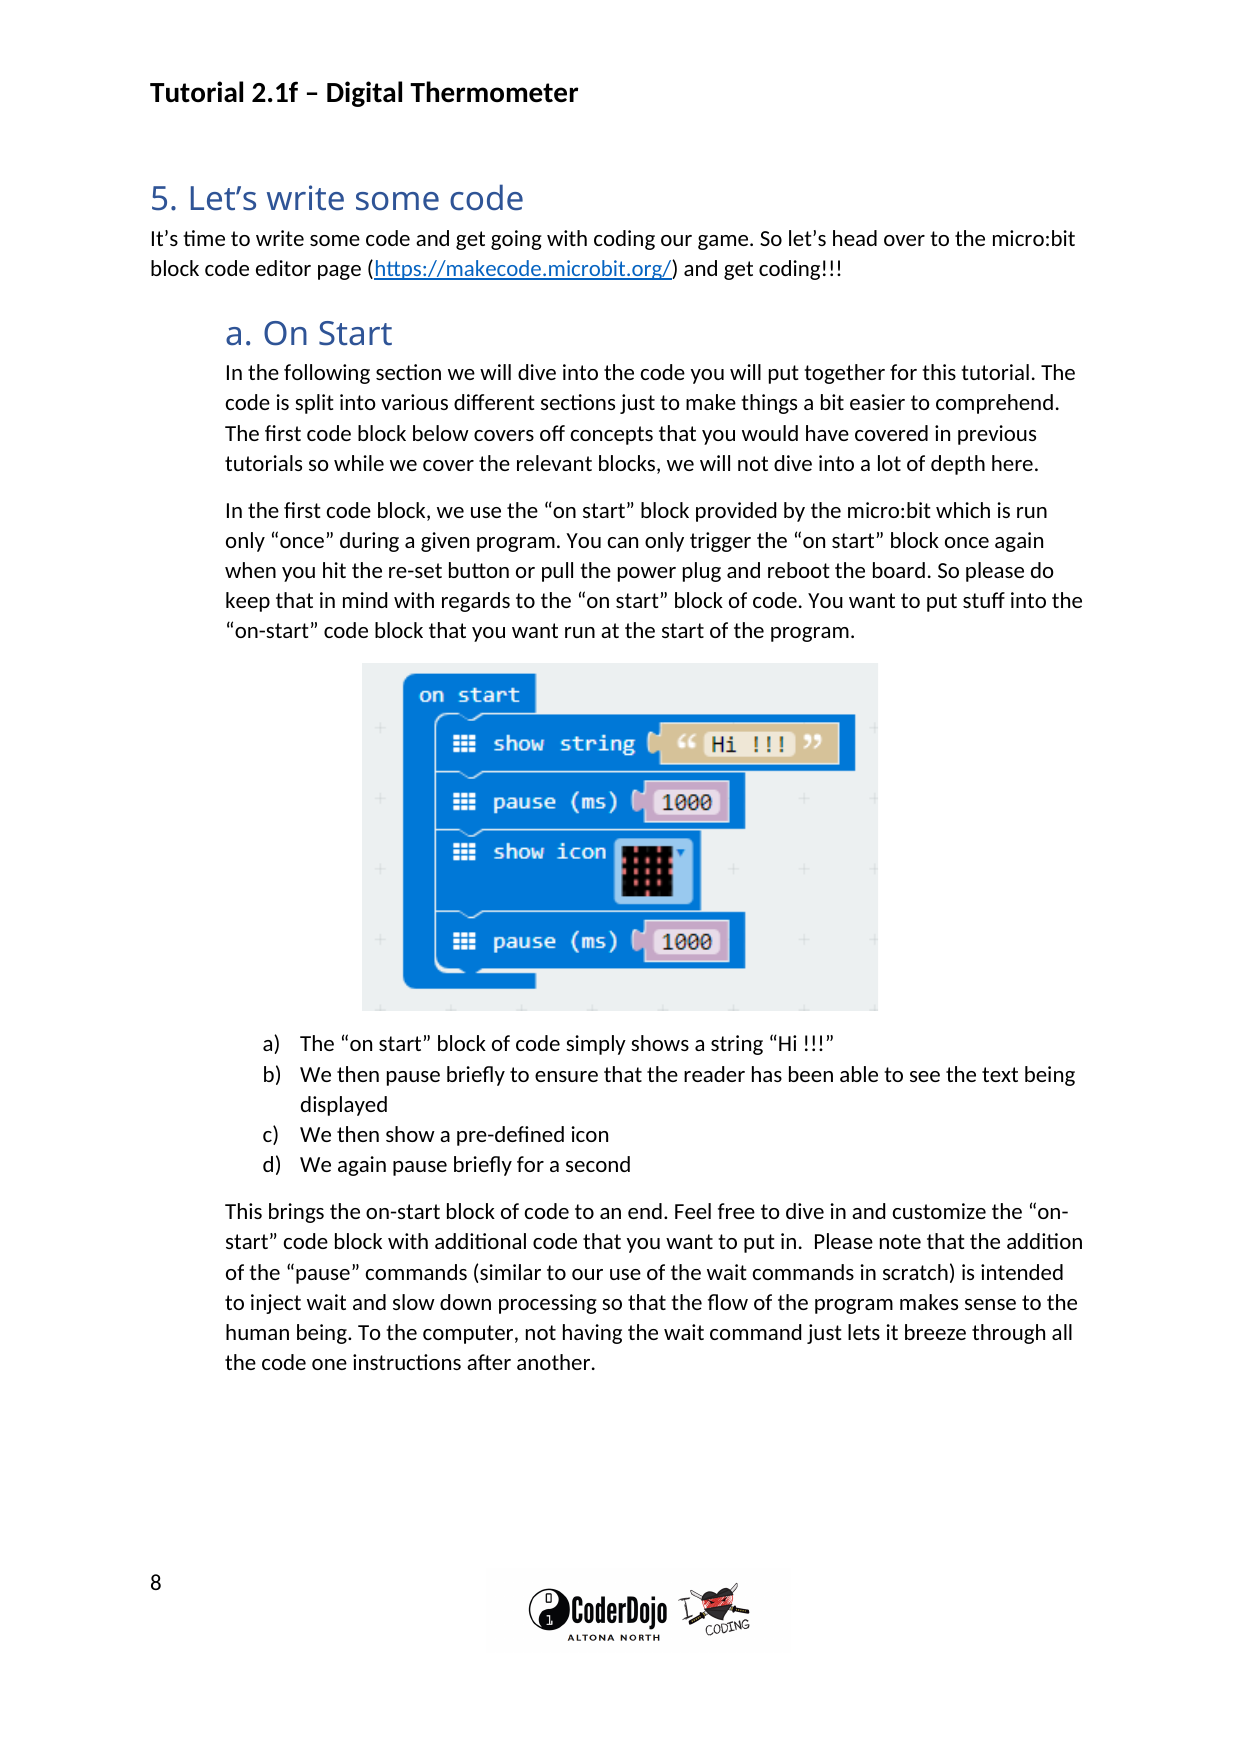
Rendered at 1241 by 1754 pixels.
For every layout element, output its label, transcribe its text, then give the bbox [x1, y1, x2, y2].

picture [486, 1568, 792, 1653]
list We then pause briefly to ensure that the reader has been able to see the text being displayed [262, 1060, 1090, 1118]
text This brings the on-start block of code to an end. Feel free to dive in and customize the “on-start” code block with additional code that you want to put in. Please note that the addition of the “pause” commands (similar to our use of the wait commands in scratch) is intended to inject wait and slow down processing so that the flow of the program makes sense to the human being. To the computer, not having the wait command just lets it breeze through all the code one instructions after another. [225, 1197, 1090, 1376]
text It’s time to write some code and get going with coding our game. So let’s head over to the micro:bit block code editor page (https://makecode.microbit.org/) and get coding!!! [150, 224, 1090, 282]
list The “on start” block of code simply shows a string “Hi !!!” [262, 1029, 1090, 1057]
list We then show a pre-defined icon [262, 1120, 1090, 1148]
picture [362, 663, 879, 1011]
text In the first code block, we use the “on start” block provided by the micro:bit which is run only “once” during a given program. You can only trigger the “on start” block once again when you hit the re-set button or pull the power plug and reboot the board. So please do keep that in mind with regards to the “on start” block of code. You want to put stuff into the “on-start” code block that you want run at the start of the program. [225, 496, 1090, 645]
list We again pause briefly for a second [262, 1150, 1090, 1178]
subtitle On Start [225, 309, 1090, 355]
text In the following section we will dive into the code you will put together for this tutorial. The code is split into various different sections just to make things a bit easier to comprehend. The first code block below covers off concepts that you would have covered in previous tutorials so while we cover the relevant blocks, we will not dive into a lot of depth here. [225, 358, 1090, 477]
subtitle Let’s write some code [150, 175, 1090, 220]
